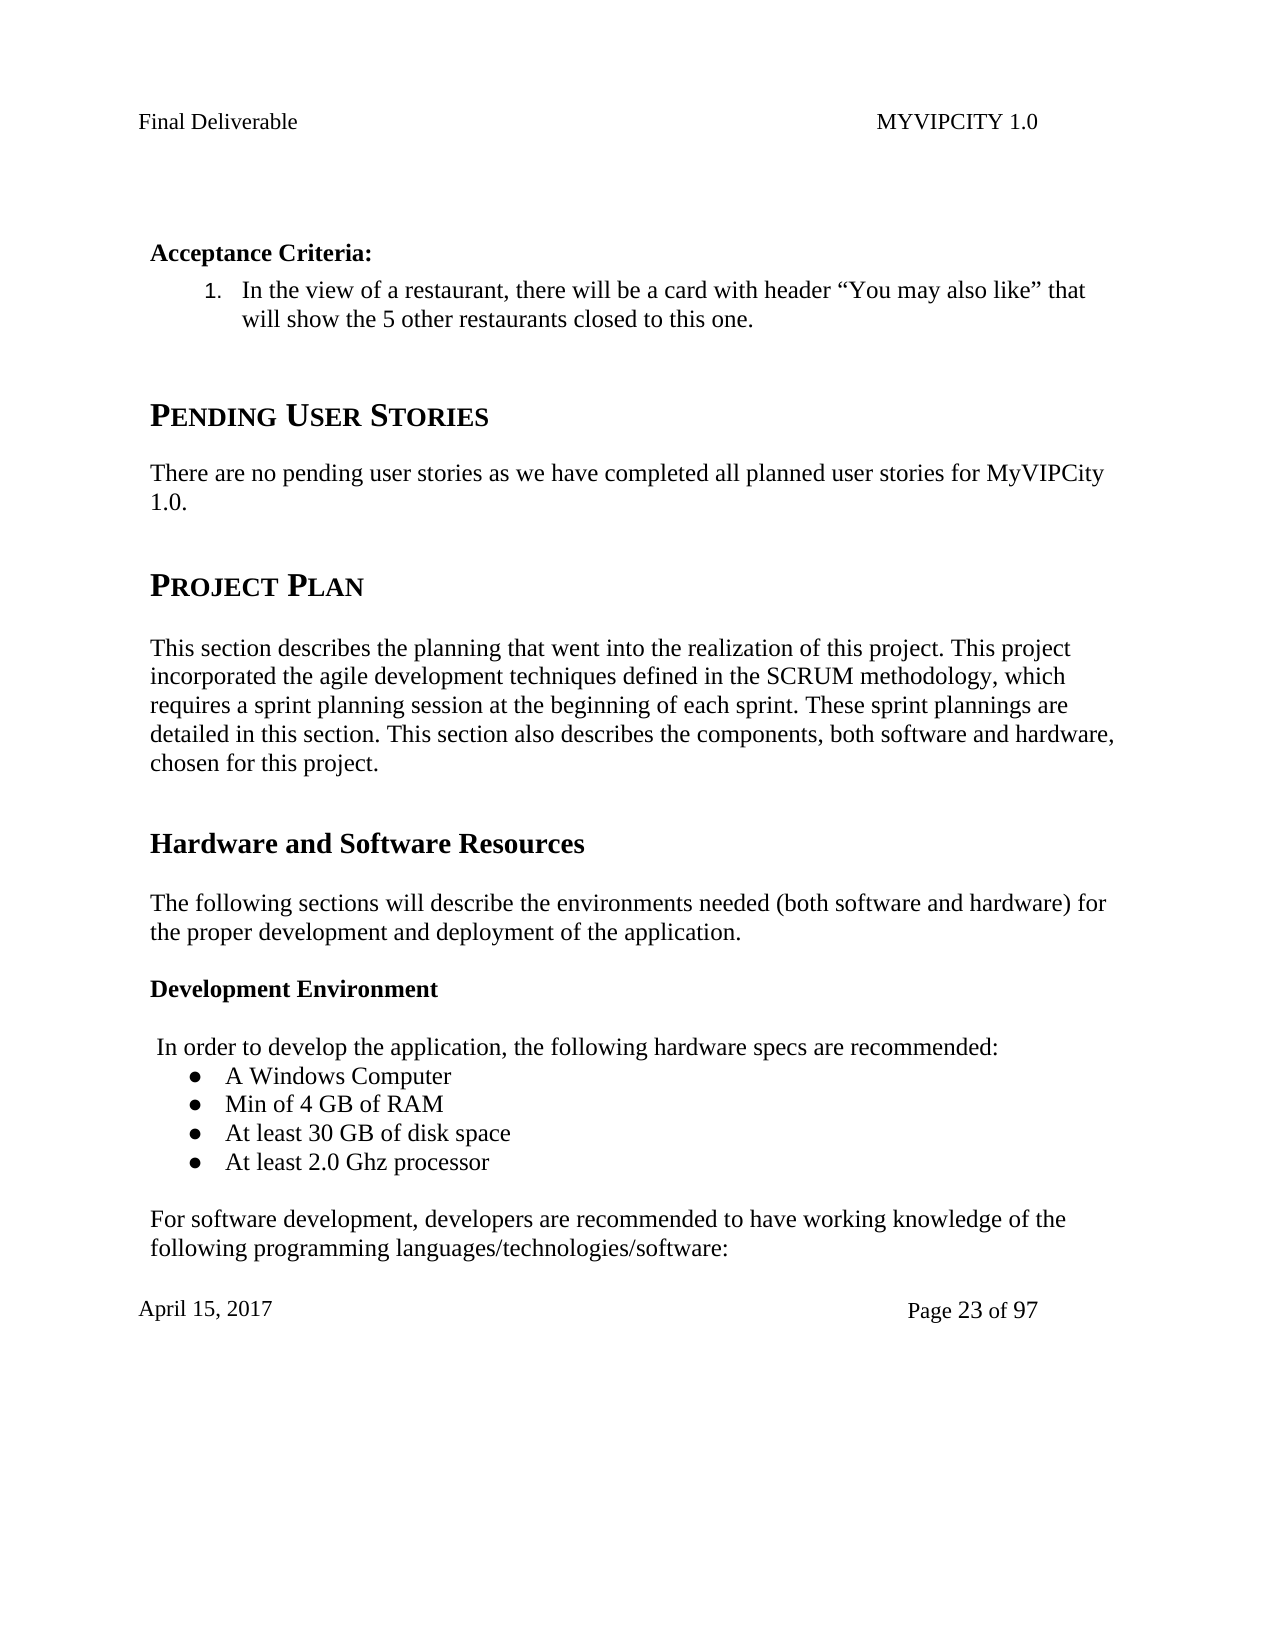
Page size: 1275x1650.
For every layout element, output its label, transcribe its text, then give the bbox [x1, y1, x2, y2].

text Pending User Stories [150, 395, 1125, 433]
text In order to develop the application, the following hardware specs are recommended: [150, 1032, 1125, 1061]
list At least 2.0 Ghz processor [187, 1147, 1125, 1176]
list A Windows Computer [187, 1061, 1125, 1089]
list At least 30 GB of disk space [187, 1118, 1125, 1147]
subtitle Hardware and Software Resources [150, 826, 1125, 859]
text The following sections will describe the environments needed (both software and hardware) for the proper development and deployment of the application. [150, 888, 1125, 946]
subtitle Project Plan [150, 566, 1125, 604]
text Development Environment [150, 974, 1125, 1003]
list In the view of a restaurant, there will be a card with header “You may also like” that will show the 5 other restaurants closed to this one. [754, 275, 1125, 333]
text There are no pending user stories as we have completed all planned user stories for MyVIPCity 1.0. [150, 458, 1125, 516]
subtitle Acceptance Criteria: [150, 238, 1125, 267]
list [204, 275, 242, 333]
text For software development, developers are recommended to have working knowledge of the following programming languages/technologies/software: [150, 1204, 1125, 1262]
list Min of 4 GB of RAM [187, 1089, 1125, 1118]
text This section describes the planning that went into the realization of this project. This project incorporated the agile development techniques defined in the SCRUM methodology, which requires a sprint planning session at the beginning of each sprint. These sprint plannings are detailed in this section. This section also describes the components, both software and hardware, chosen for this project. [150, 633, 1125, 776]
